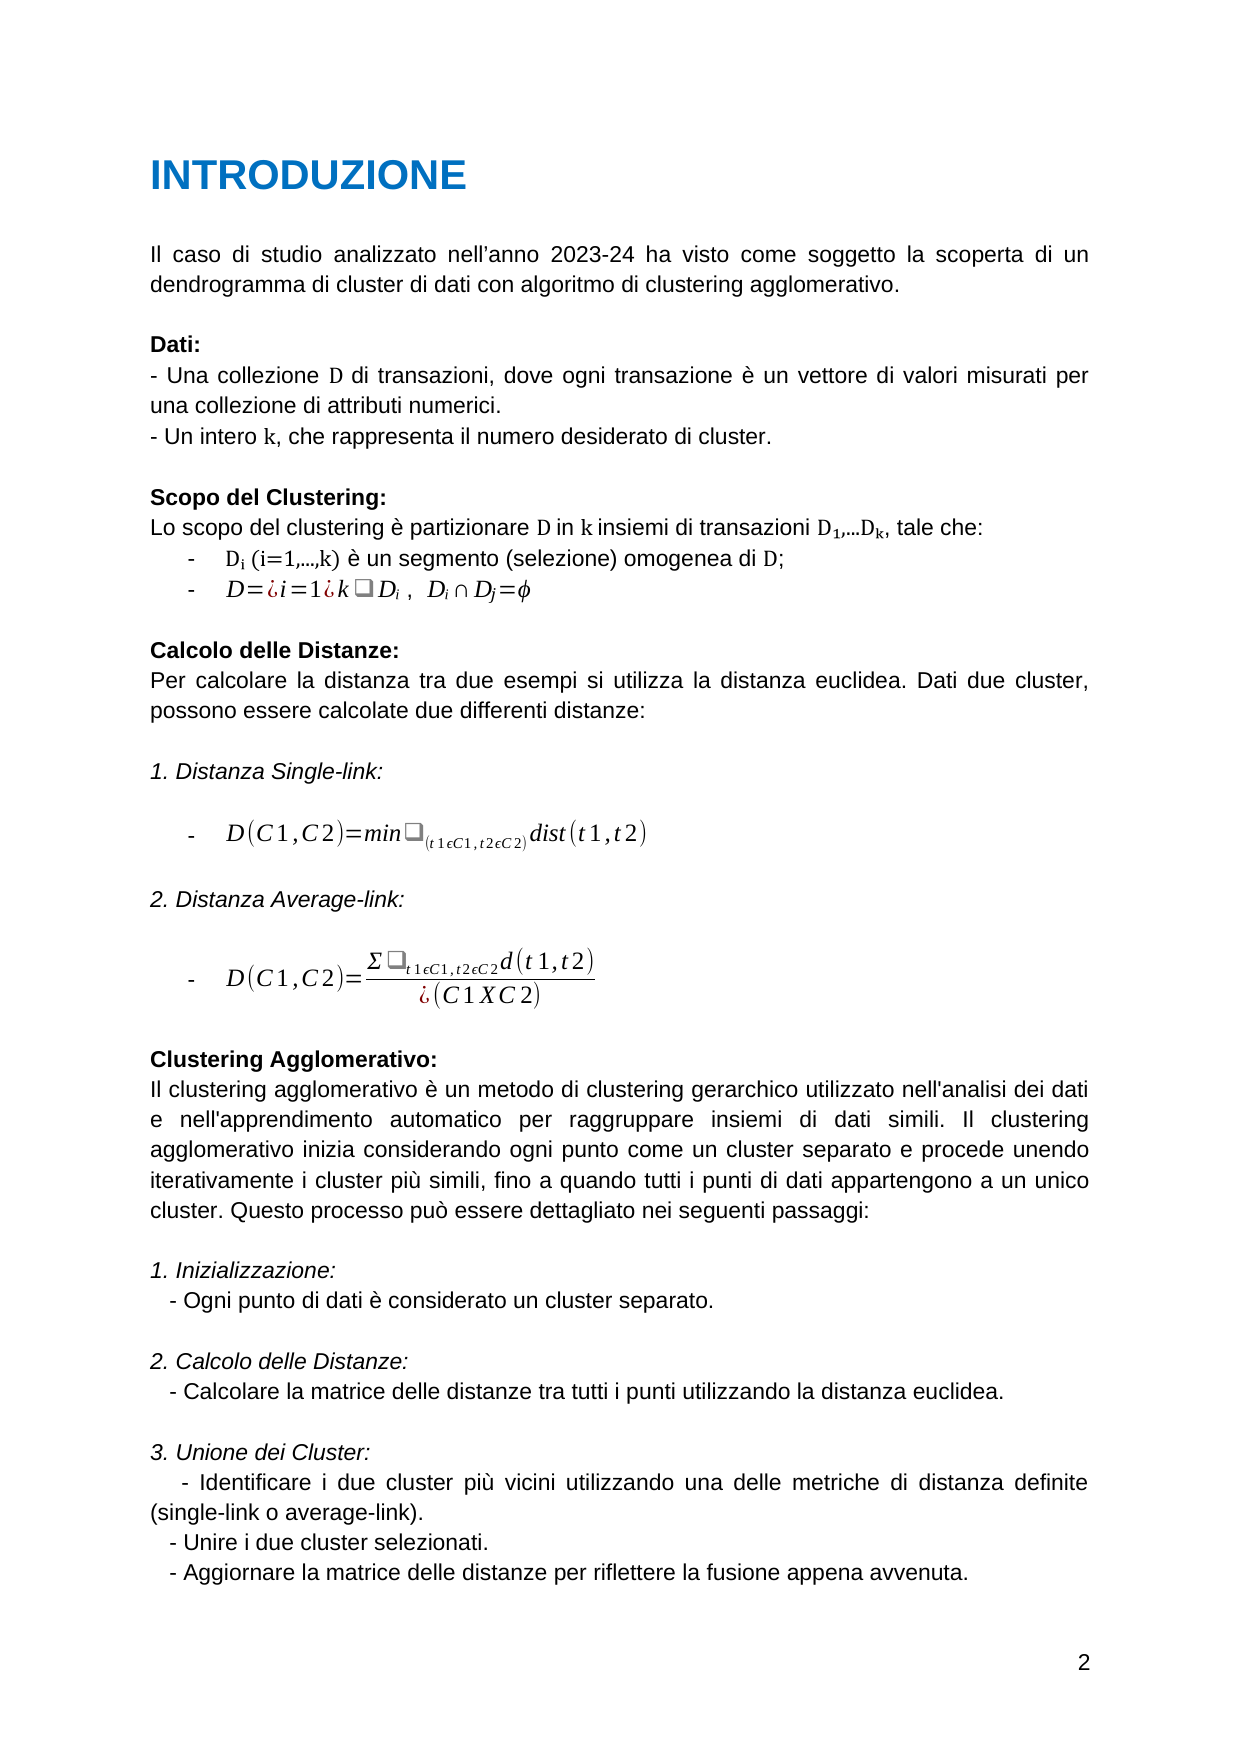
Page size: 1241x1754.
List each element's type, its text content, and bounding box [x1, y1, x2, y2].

text - Unire i due cluster selezionati. [150, 1529, 1090, 1555]
text 1. Distanza Single-link: [150, 758, 1090, 784]
text Calcolo delle Distanze: [150, 637, 1090, 663]
text Clustering Agglomerativo: [150, 1046, 1090, 1072]
list Dᵢ (i=1,...,k) è un segmento (selezione) omogenea di D; [187, 544, 1090, 571]
text 2. Calcolo delle Distanze: [150, 1348, 1090, 1374]
text Dati: [150, 331, 1090, 358]
text - Aggiornare la matrice delle distanze per riflettere la fusione appena avvenuta. [150, 1559, 1090, 1586]
text Il caso di studio analizzato nell’anno 2023-24 ha visto come soggetto la scoperta di un dendrogramma di cluster di dati con algoritmo di clustering agglomerativo. [150, 241, 1090, 297]
text - Ogni punto di dati è considerato un cluster separato. [150, 1287, 1090, 1314]
text - Una collezione D di transazioni, dove ogni transazione è un vettore di valori misurati per una collezione di attributi numerici. [150, 361, 1090, 418]
text Scopo del Clustering: [150, 483, 1090, 510]
text - Un intero k, che rappresenta il numero desiderato di cluster. [150, 422, 1090, 449]
text Lo scopo del clustering è partizionare D in k insiemi di transazioni D₁,...Dₖ, tale che: [150, 514, 1090, 541]
text - Calcolare la matrice delle distanze tra tutti i punti utilizzando la distanza euclidea. [150, 1378, 1090, 1404]
text Per calcolare la distanza tra due esempi si utilizza la distanza euclidea. Dati due cluster, possono essere calcolate due differenti distanze: [150, 667, 1090, 724]
text 1. Inizializzazione: [150, 1257, 1090, 1283]
text 2. Distanza Average-link: [150, 886, 1090, 912]
list , [187, 575, 1090, 603]
text Il clustering agglomerativo è un metodo di clustering gerarchico utilizzato nell'analisi dei dati e nell'apprendimento automatico per raggruppare insiemi di dati simili. Il clustering agglomerativo inizia considerando ogni punto come un cluster separato e procede unendo iterativamente i cluster più simili, fino a quando tutti i punti di dati appartengono a un unico cluster. Questo processo può essere dettagliato nei seguenti passaggi: [150, 1076, 1090, 1223]
text - Identificare i due cluster più vicini utilizzando una delle metriche di distanza definite (single-link o average-link). [150, 1469, 1090, 1525]
text 3. Unione dei Cluster: [150, 1438, 1090, 1465]
subtitle INTRODUZIONE [150, 150, 1090, 198]
